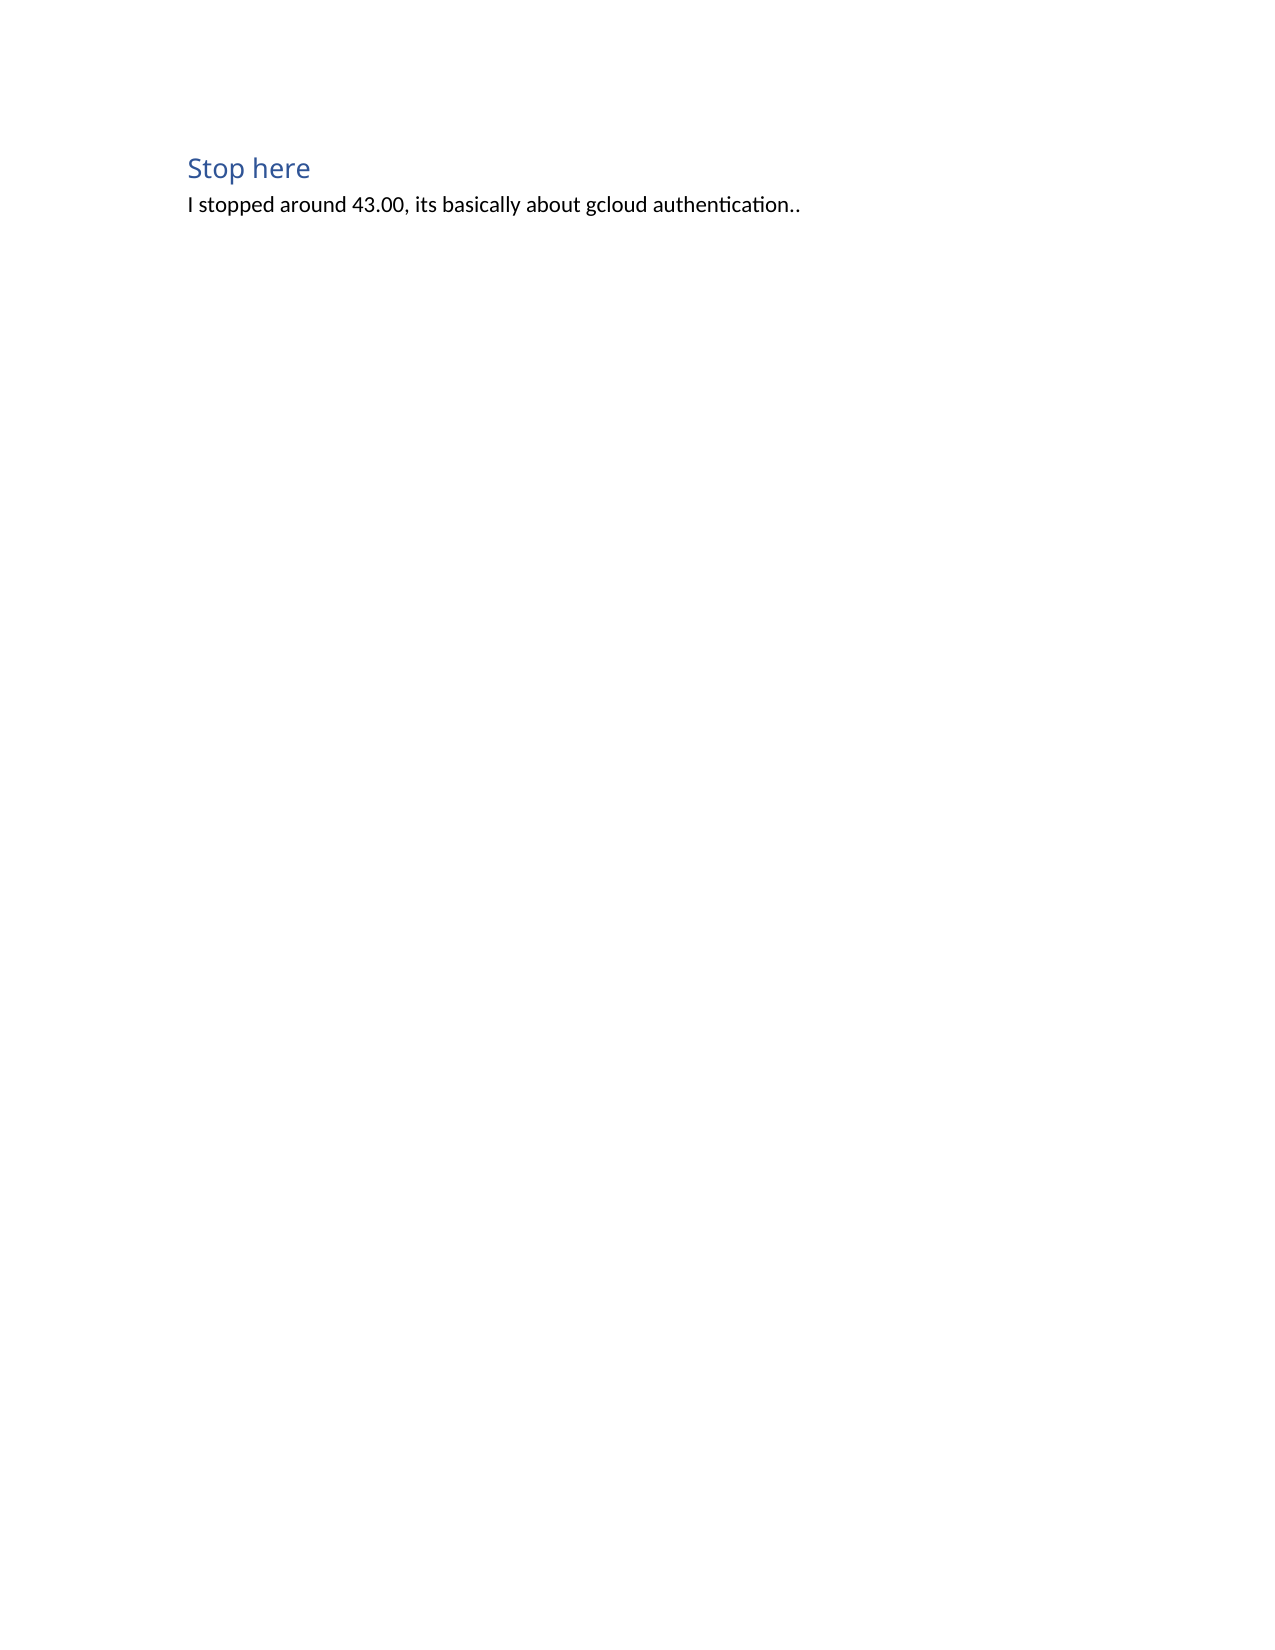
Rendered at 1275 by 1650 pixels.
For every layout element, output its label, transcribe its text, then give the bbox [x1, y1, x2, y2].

text I stopped around 43.00, its basically about gcloud authentication.. [187, 190, 1087, 218]
subtitle Stop here [187, 150, 1087, 187]
